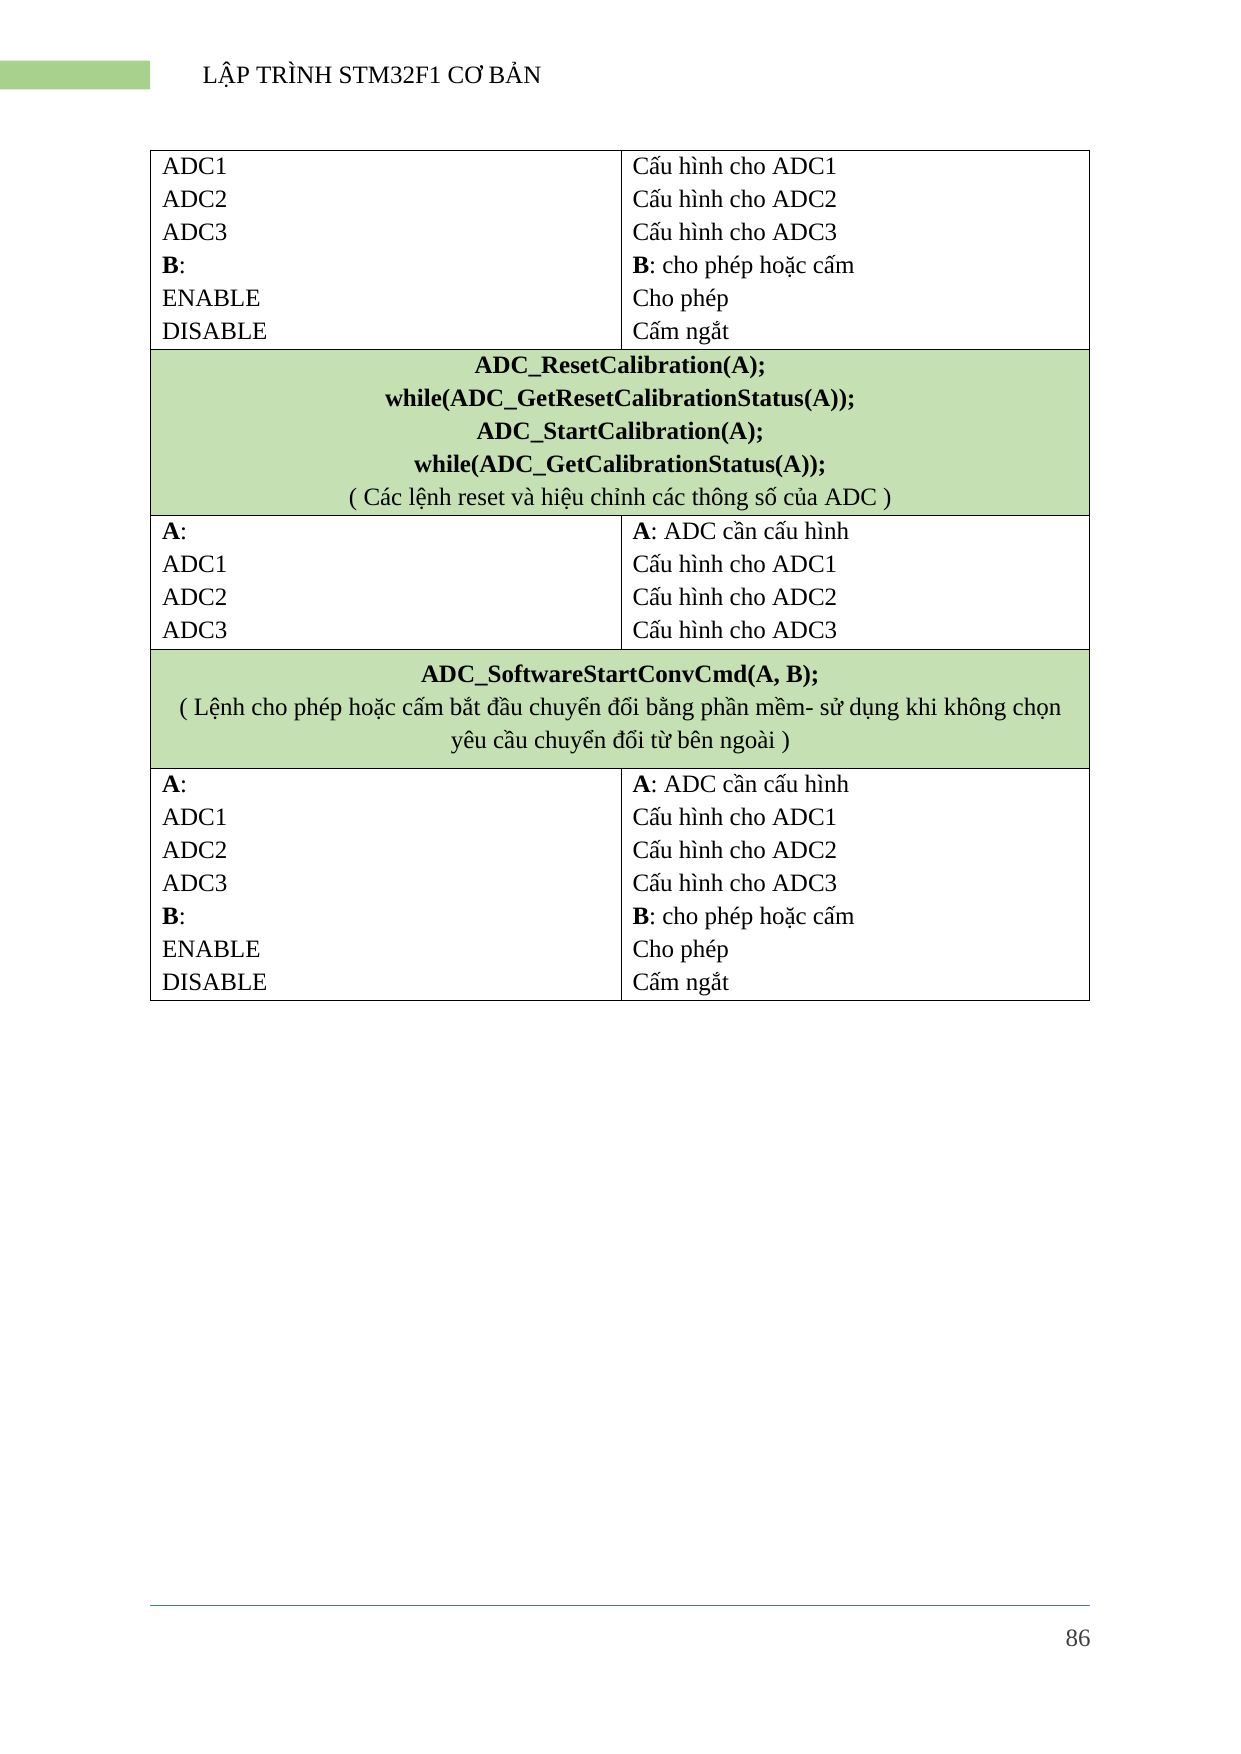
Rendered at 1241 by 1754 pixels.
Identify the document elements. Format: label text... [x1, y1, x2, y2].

table_cell ADC_ResetCalibration(A); while(ADC_GetResetCalibrationStatus(A)); ADC_StartCalibration(A); while(ADC_GetCalibrationStatus(A)); ( Các lệnh reset và hiệu chỉnh các thông số của ADC ) [151, 350, 1089, 515]
table_cell A: ADC cần cấu hình Cấu hình cho ADC1 Cấu hình cho ADC2 Cấu hình cho ADC3 B: cho phép hoặc cấm Cho phép Cấm ngắt [622, 769, 1089, 1000]
table_cell A: ADC cần cấu hình Cấu hình cho ADC1 Cấu hình cho ADC2 Cấu hình cho ADC3 [622, 516, 1089, 648]
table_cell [151, 151, 621, 349]
table_cell A: ADC1 ADC2 ADC3 B: ENABLE DISABLE [151, 769, 621, 1000]
table_cell A: ADC1 ADC2 ADC3 [151, 516, 621, 648]
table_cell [622, 151, 1089, 349]
table_cell ADC_SoftwareStartConvCmd(A, B); ( Lệnh cho phép hoặc cấm bắt đầu chuyển đổi bằng phần mềm- sử dụng khi không chọn yêu cầu chuyển đổi từ bên ngoài ) [151, 650, 1089, 768]
